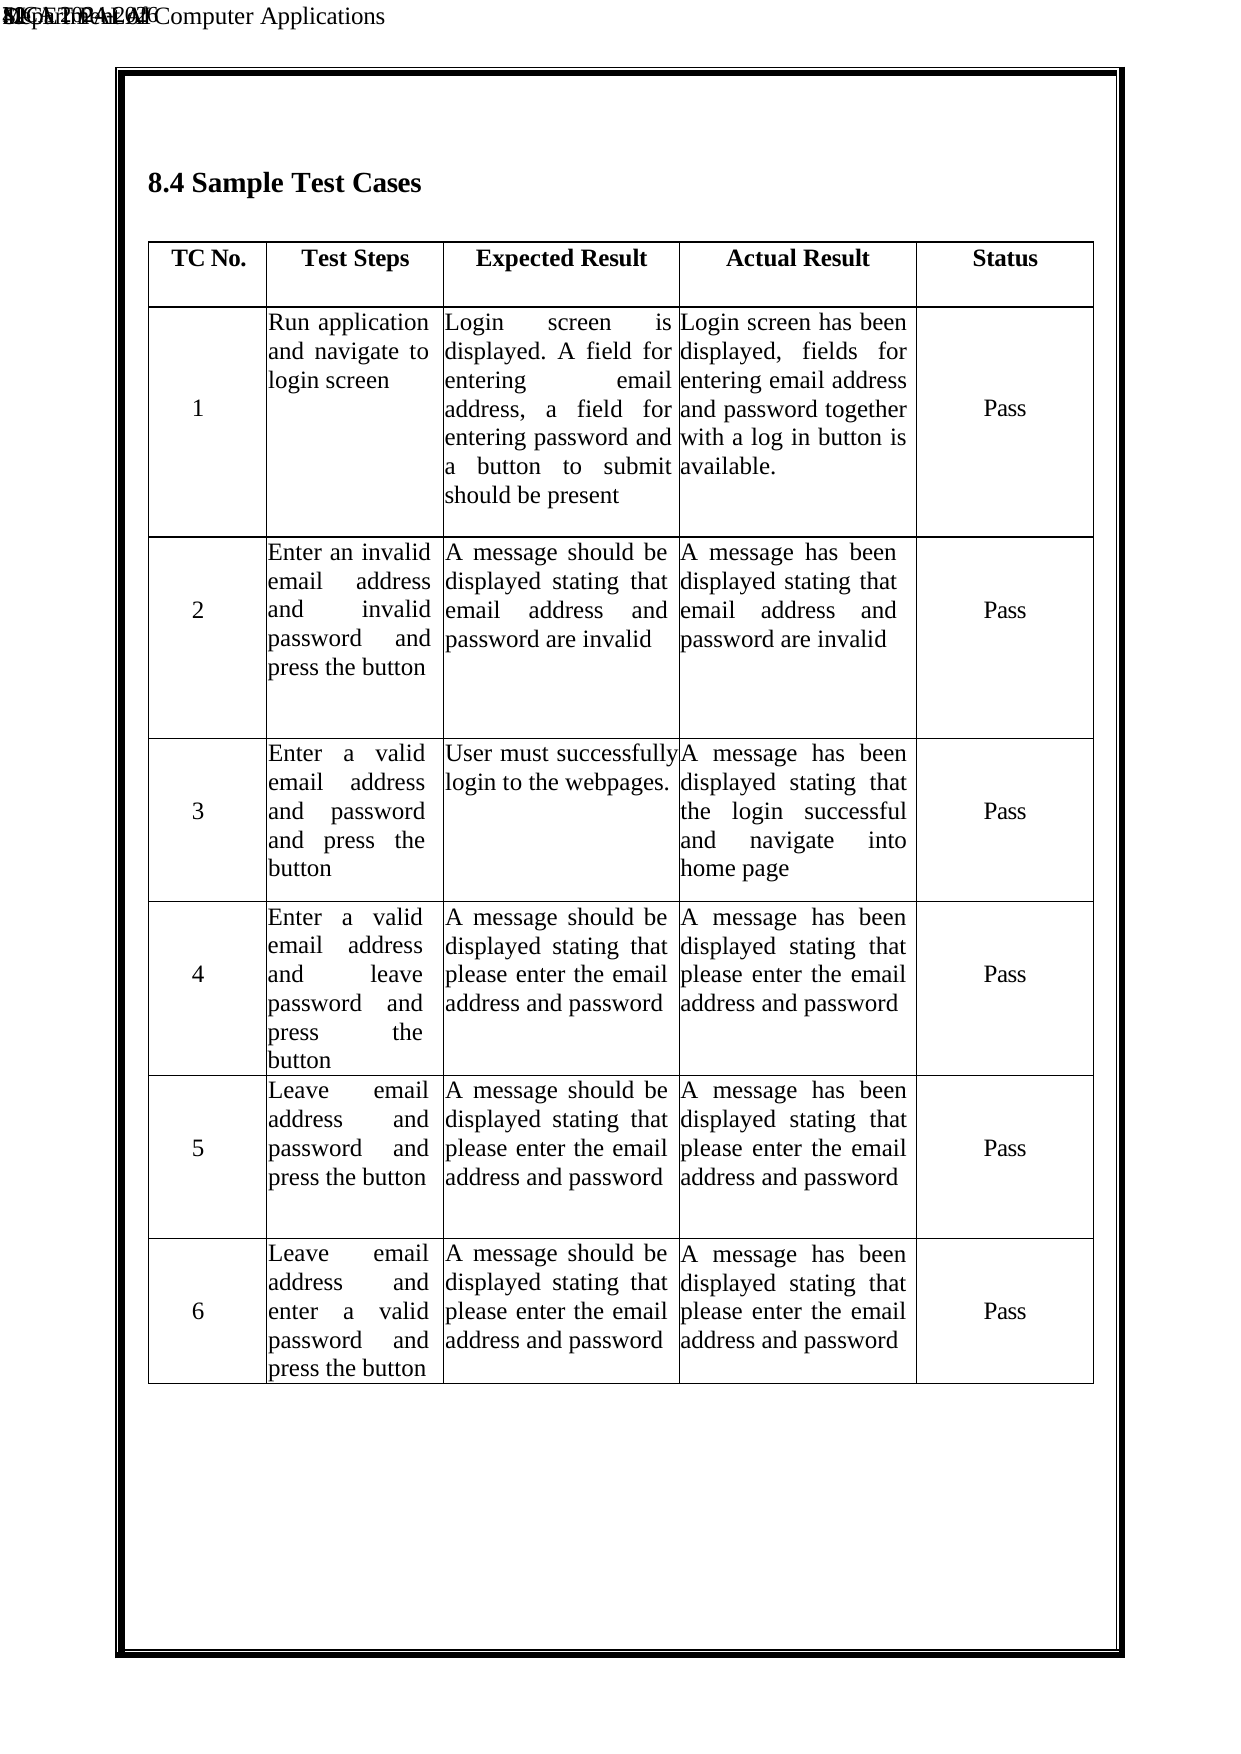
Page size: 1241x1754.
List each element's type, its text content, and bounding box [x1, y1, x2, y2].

table_cell Pass [917, 1076, 1093, 1238]
table_cell Enter a valid email address and leave password and press the button [267, 902, 443, 1074]
table_cell A message should be displayed stating that please enter the email address and password [444, 1239, 679, 1383]
table_cell 4 [149, 902, 266, 1074]
table_cell A message has been displayed stating that please enter the email address and password [680, 1076, 916, 1238]
table_cell A message should be displayed stating that please enter the email address and password [444, 902, 679, 1074]
table_cell Leave email address and enter a valid password and press the button [267, 1239, 443, 1383]
subtitle Sample Test Cases [148, 165, 1107, 198]
table_header TC No. [149, 243, 266, 306]
table_cell A message has been displayed stating that email address and password are invalid [680, 538, 916, 737]
table_cell A message has been displayed stating that the login successful and navigate into home page [680, 739, 916, 901]
table_cell Enter a valid email address and password and press the button [267, 739, 443, 901]
table_cell Login screen is displayed. A field for entering email address, a field for entering password and a button to submit should be present [444, 308, 679, 536]
table_cell 2 [149, 538, 266, 737]
table_cell Pass [917, 1239, 1093, 1383]
table_cell A message has been displayed stating that please enter the email address and password [680, 902, 916, 1074]
table_cell 1 [149, 308, 266, 536]
table_cell 3 [149, 739, 266, 901]
table_cell Leave email address and password and press the button [267, 1076, 443, 1238]
table_cell A message should be displayed stating that please enter the email address and password [444, 1076, 679, 1238]
table_cell A message should be displayed stating that email address and password are invalid [444, 538, 679, 737]
table_cell Enter an invalid email address and invalid password and press the button [267, 538, 443, 737]
table_cell 6 [149, 1239, 266, 1383]
table_header Expected Result [444, 243, 679, 306]
table_cell Login screen has been displayed, fields for entering email address and password together with a log in button is available. [680, 308, 916, 536]
table_cell Pass [917, 739, 1093, 901]
table_cell 5 [149, 1076, 266, 1238]
table_cell Run application and navigate to login screen [267, 308, 443, 536]
table_cell Pass [917, 308, 1093, 536]
table_cell A message has been displayed stating that please enter the email address and password [680, 1239, 916, 1383]
table_cell Pass [917, 538, 1093, 737]
table_cell Pass [917, 902, 1093, 1074]
table_header Actual Result [680, 243, 916, 306]
table_cell User must successfully login to the webpages. [444, 739, 679, 901]
table_header Test Steps [267, 243, 443, 306]
table_header Status [917, 243, 1093, 306]
